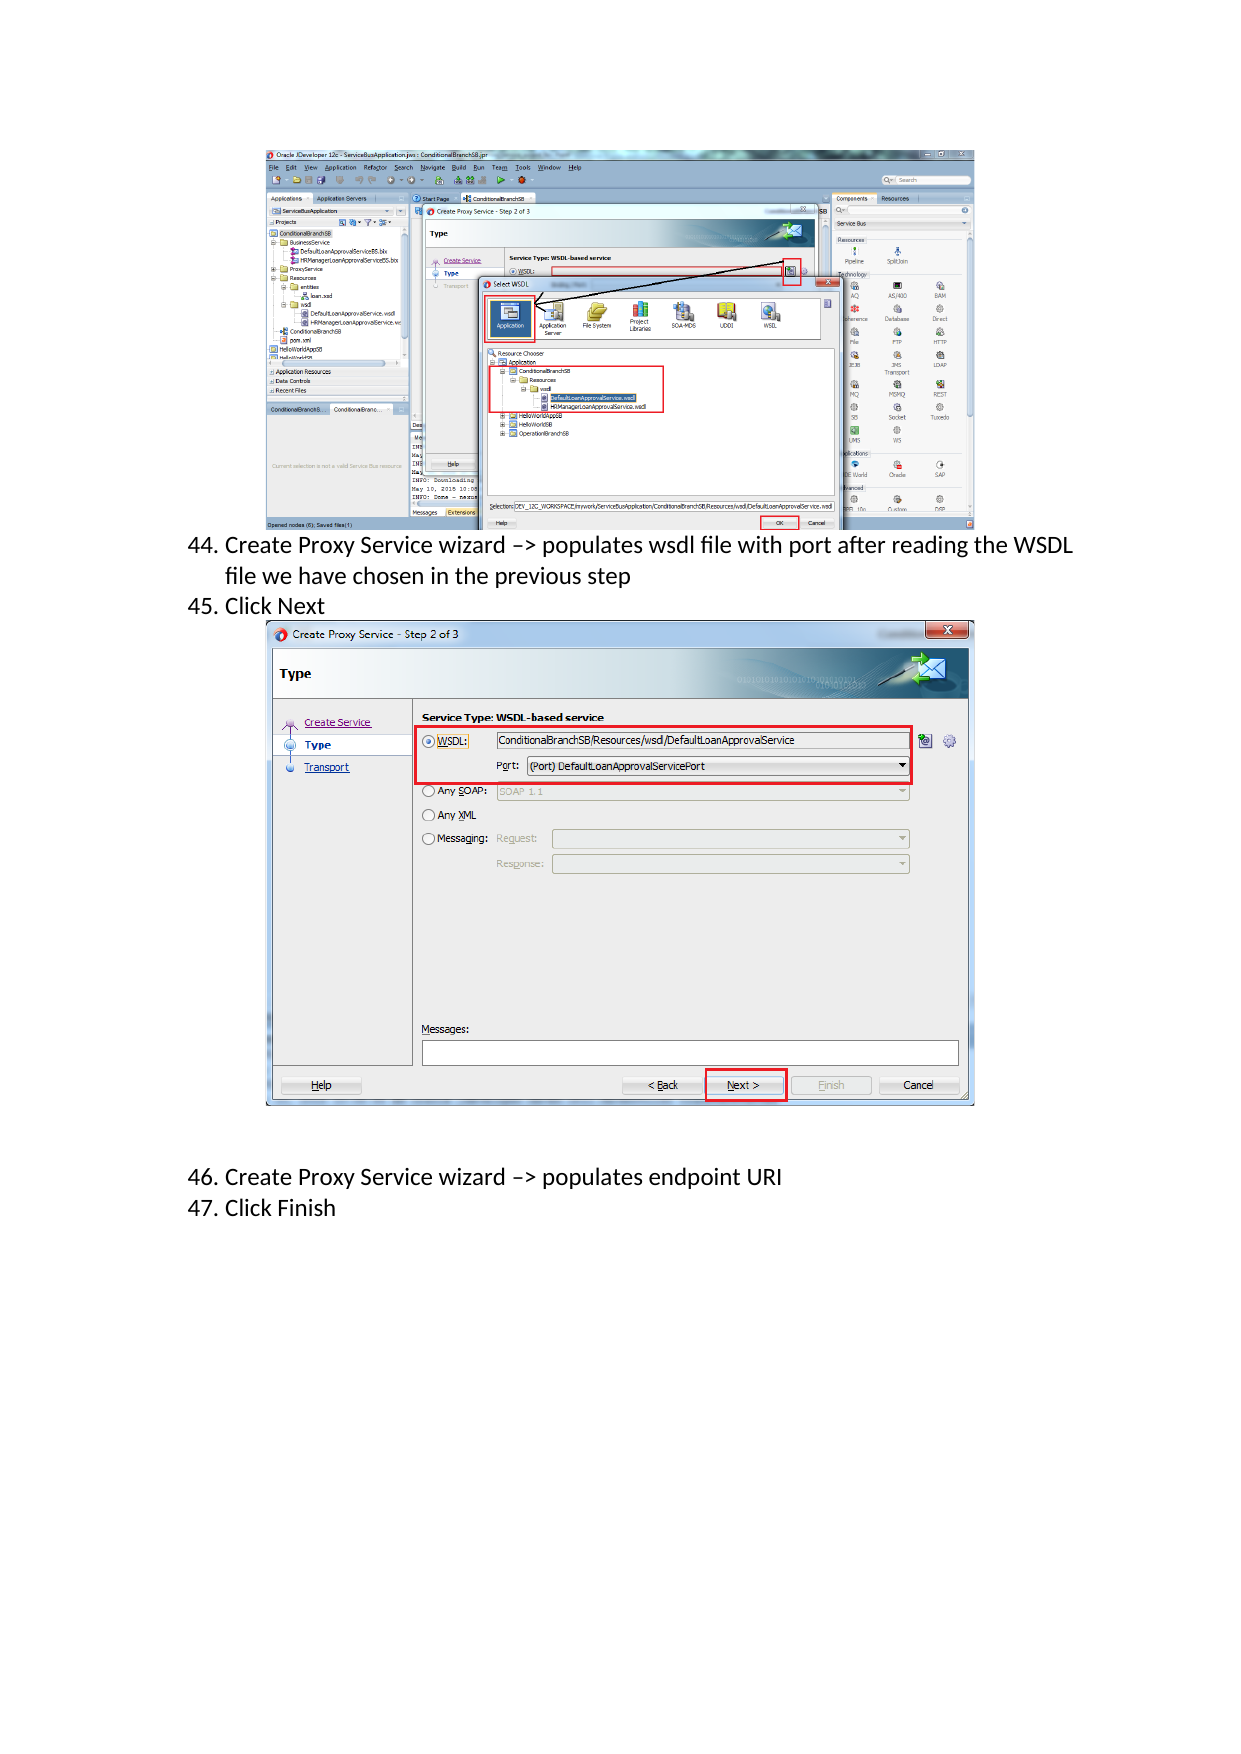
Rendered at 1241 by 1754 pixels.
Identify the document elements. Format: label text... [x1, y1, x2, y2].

picture [265, 620, 975, 1106]
list Click Finish [187, 1192, 1090, 1222]
list Create Proxy Service wizard –> populates wsdl file with port after reading the WSDL file we have chosen in the previous step [187, 529, 1090, 590]
list Click Next [187, 590, 1090, 621]
list Create Proxy Service wizard –> populates endpoint URI [187, 1161, 1090, 1192]
picture [265, 150, 975, 530]
